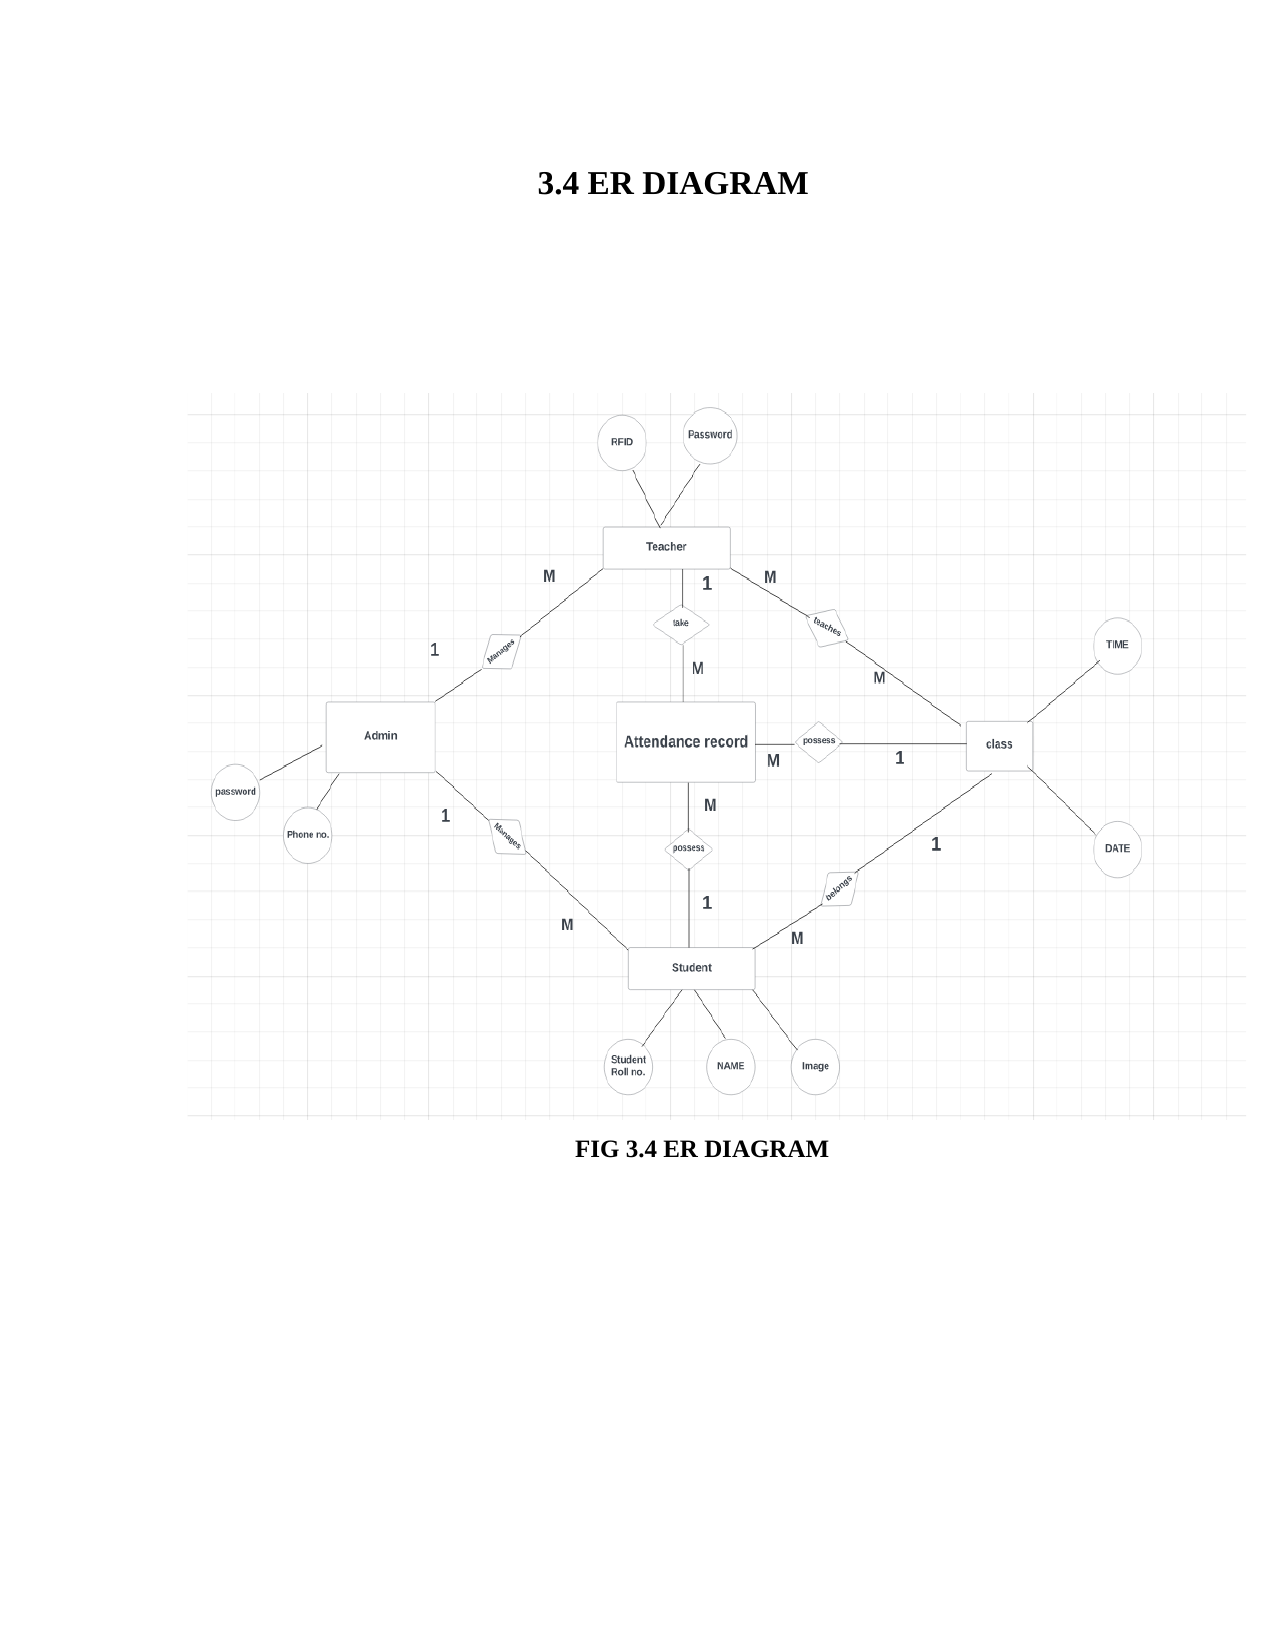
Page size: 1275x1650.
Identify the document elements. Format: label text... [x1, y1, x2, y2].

text FIG 3.4 ER DIAGRAM [187, 1134, 1162, 1163]
picture [187, 393, 1247, 1120]
text 3.4 ER DIAGRAM [187, 163, 1162, 201]
